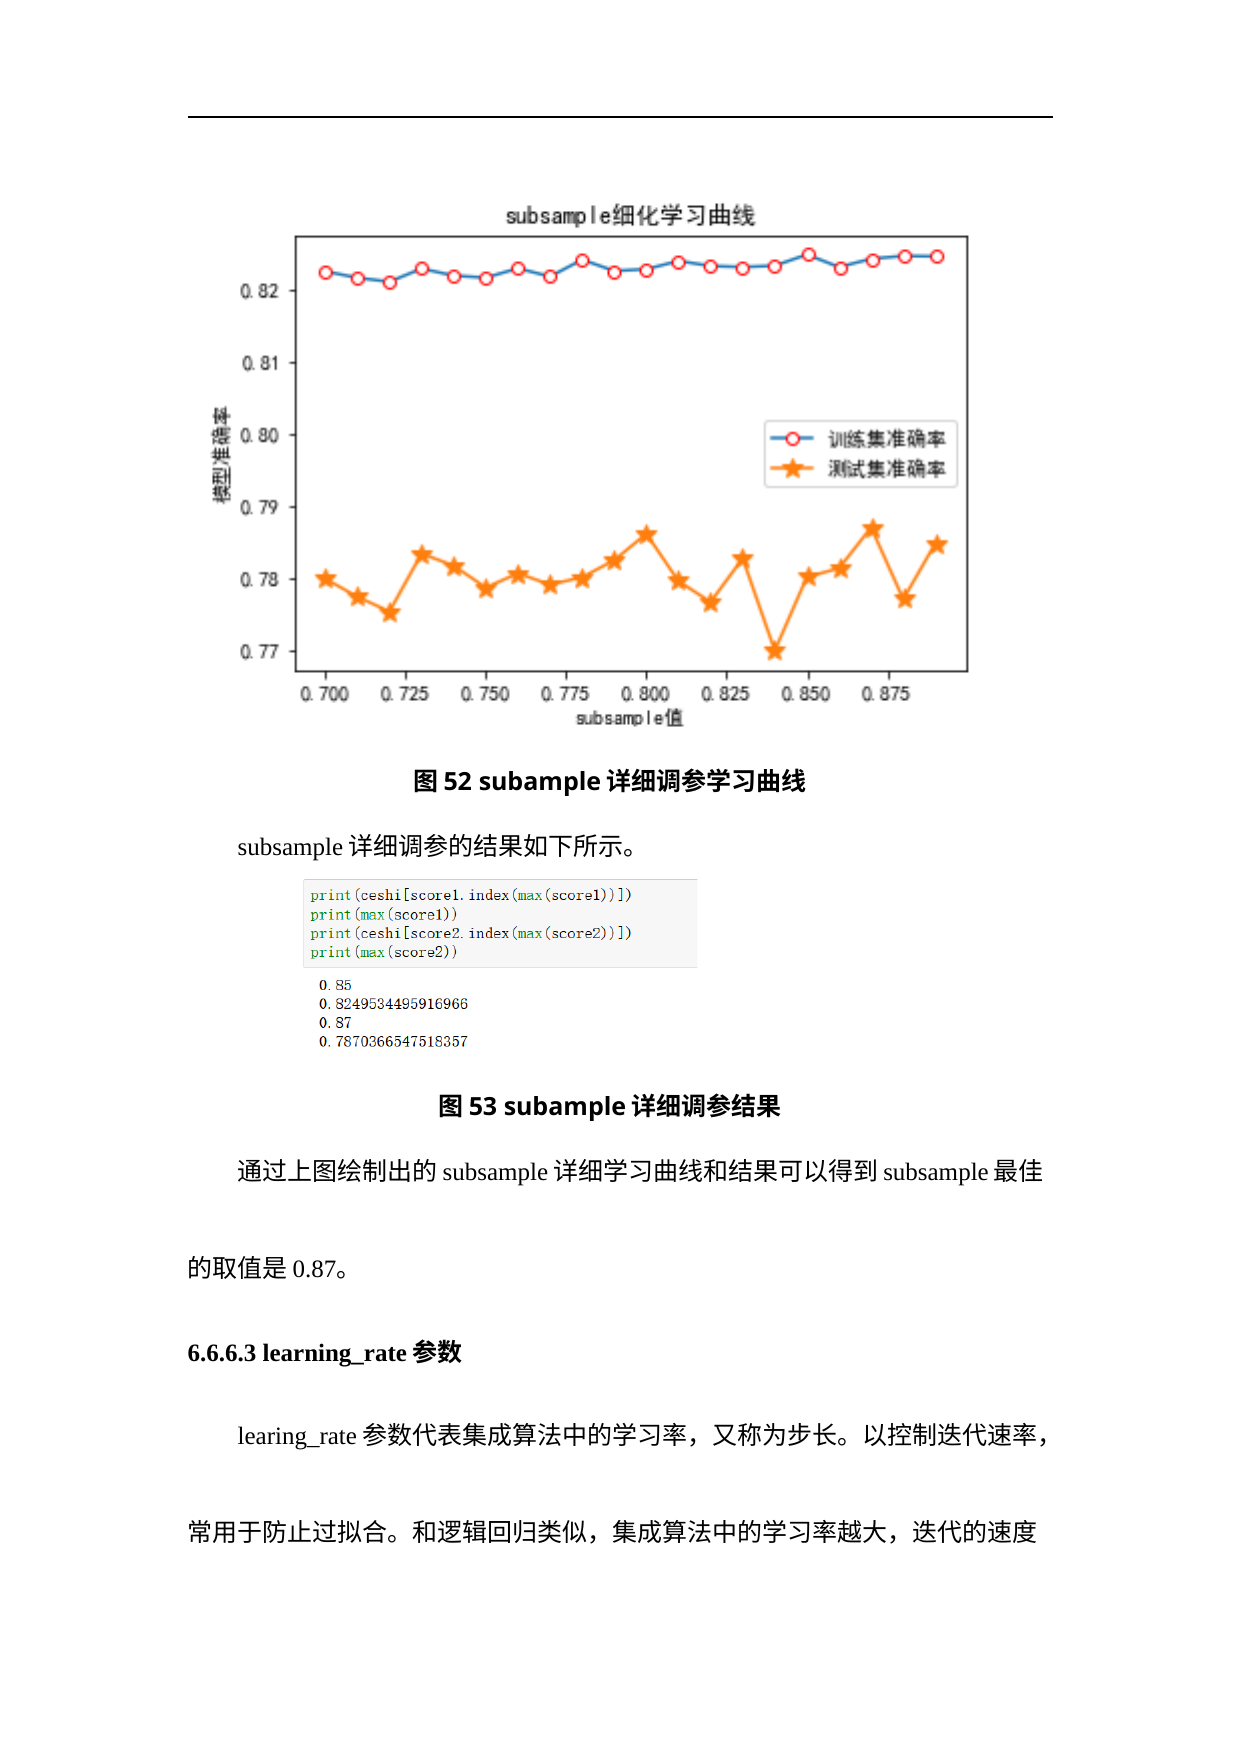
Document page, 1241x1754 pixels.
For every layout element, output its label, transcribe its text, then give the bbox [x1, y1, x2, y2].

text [187, 1401, 1053, 1563]
picture [297, 877, 698, 1055]
text 通过上图绘制出的subsample详细学习曲线和结果可以得到subsample最佳的取值是0.87。 [187, 1137, 1053, 1299]
text 图52 subample详细调参学习曲线 [187, 747, 1053, 812]
subtitle 6.6.6.3 learning_rate参数 [187, 1318, 1053, 1383]
text 图53 subample详细调参结果 [187, 1072, 1053, 1137]
text subsample详细调参的结果如下所示。 [187, 812, 1053, 877]
picture [187, 166, 1053, 743]
